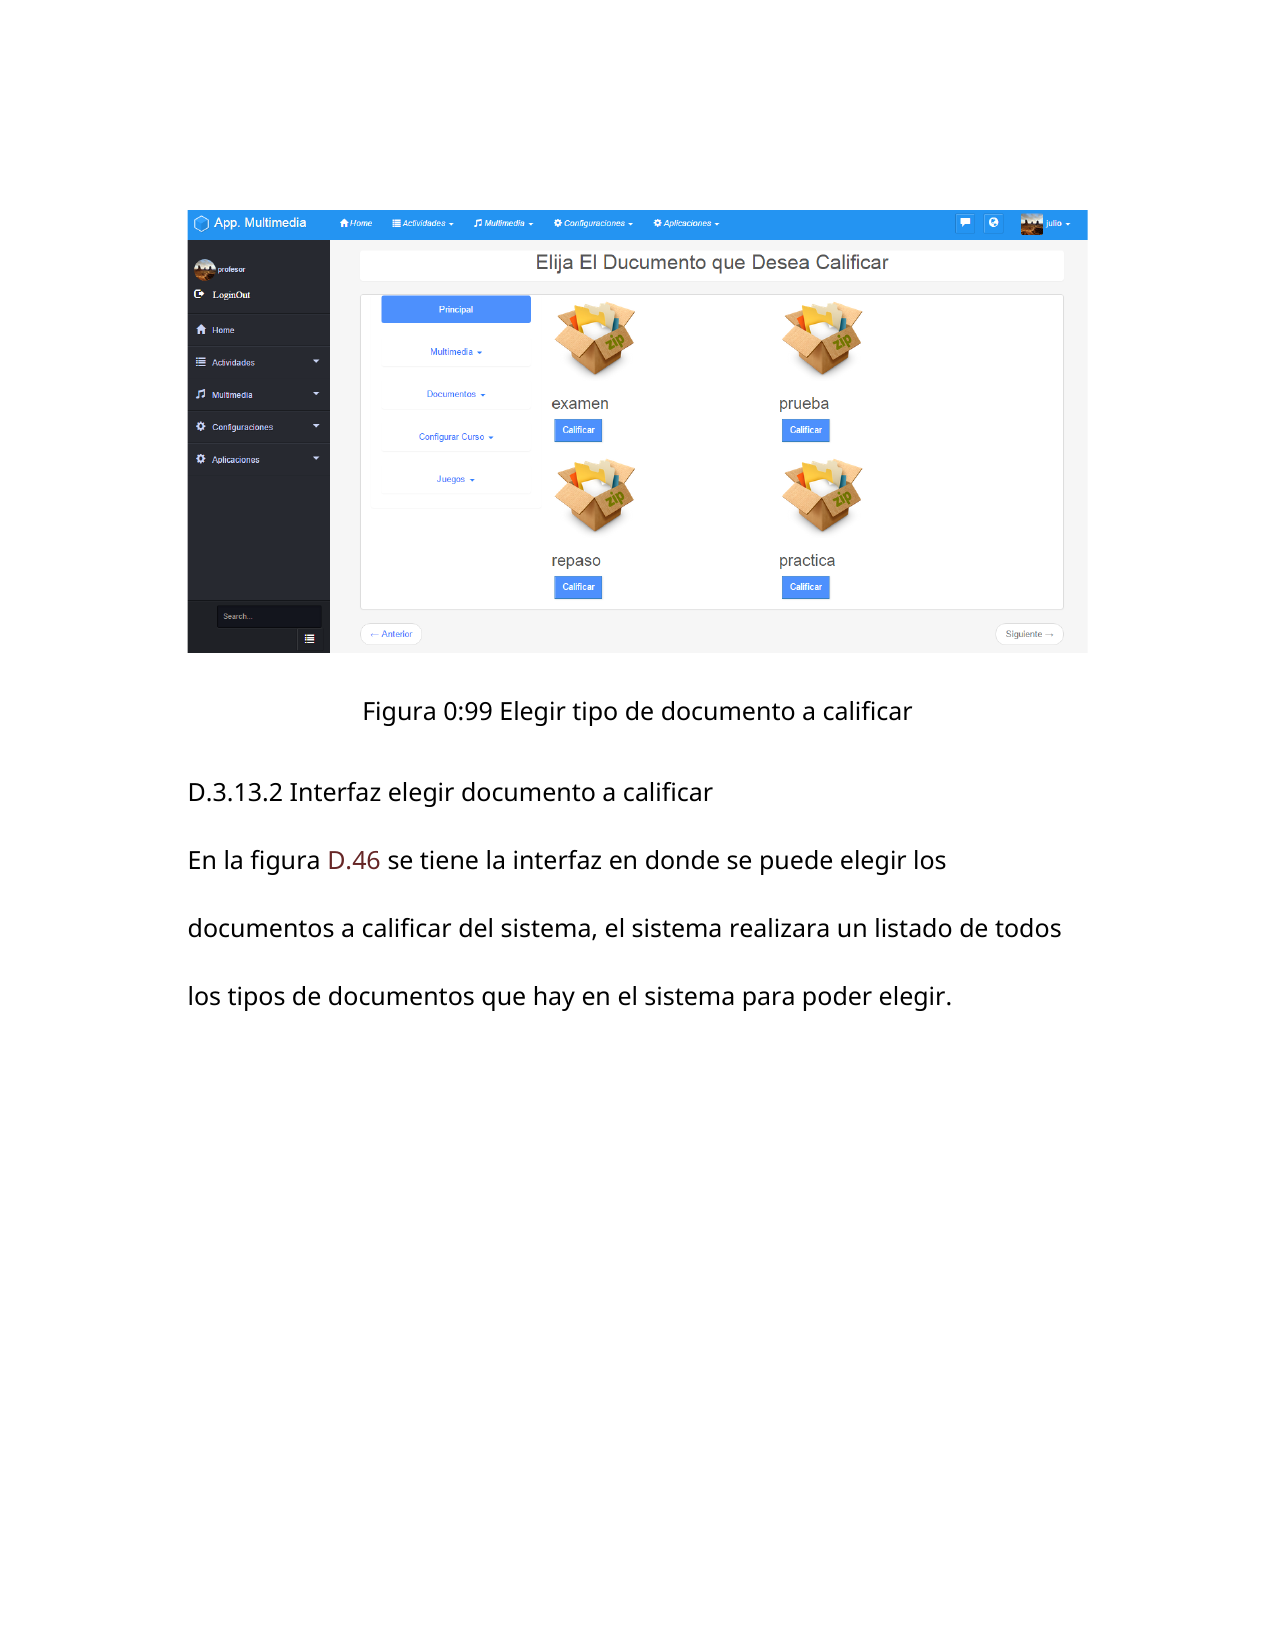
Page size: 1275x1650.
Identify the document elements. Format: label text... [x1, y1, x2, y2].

text En la figura D.46 se tiene la interfaz en donde se puede elegir los documentos a calificar del sistema, el sistema realizara un listado de todos los tipos de documentos que hay en el sistema para poder elegir. [187, 842, 1087, 1013]
text D.3.13.2 Interfaz elegir documento a calificar [187, 774, 1087, 808]
